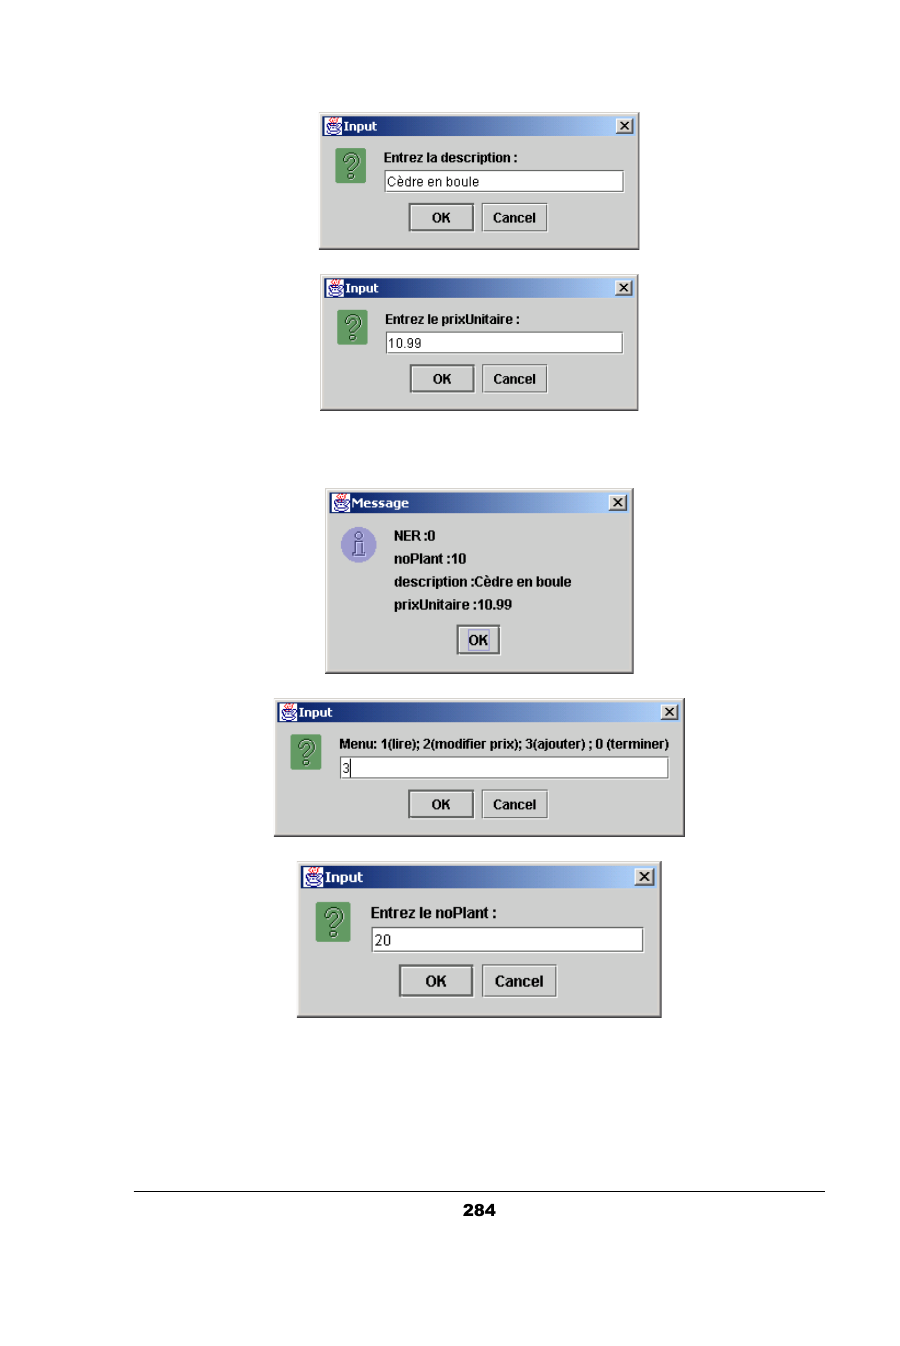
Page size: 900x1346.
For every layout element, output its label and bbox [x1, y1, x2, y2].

picture [296, 861, 662, 1018]
picture [325, 488, 634, 674]
picture [318, 112, 640, 250]
picture [320, 274, 639, 411]
picture [273, 698, 685, 837]
